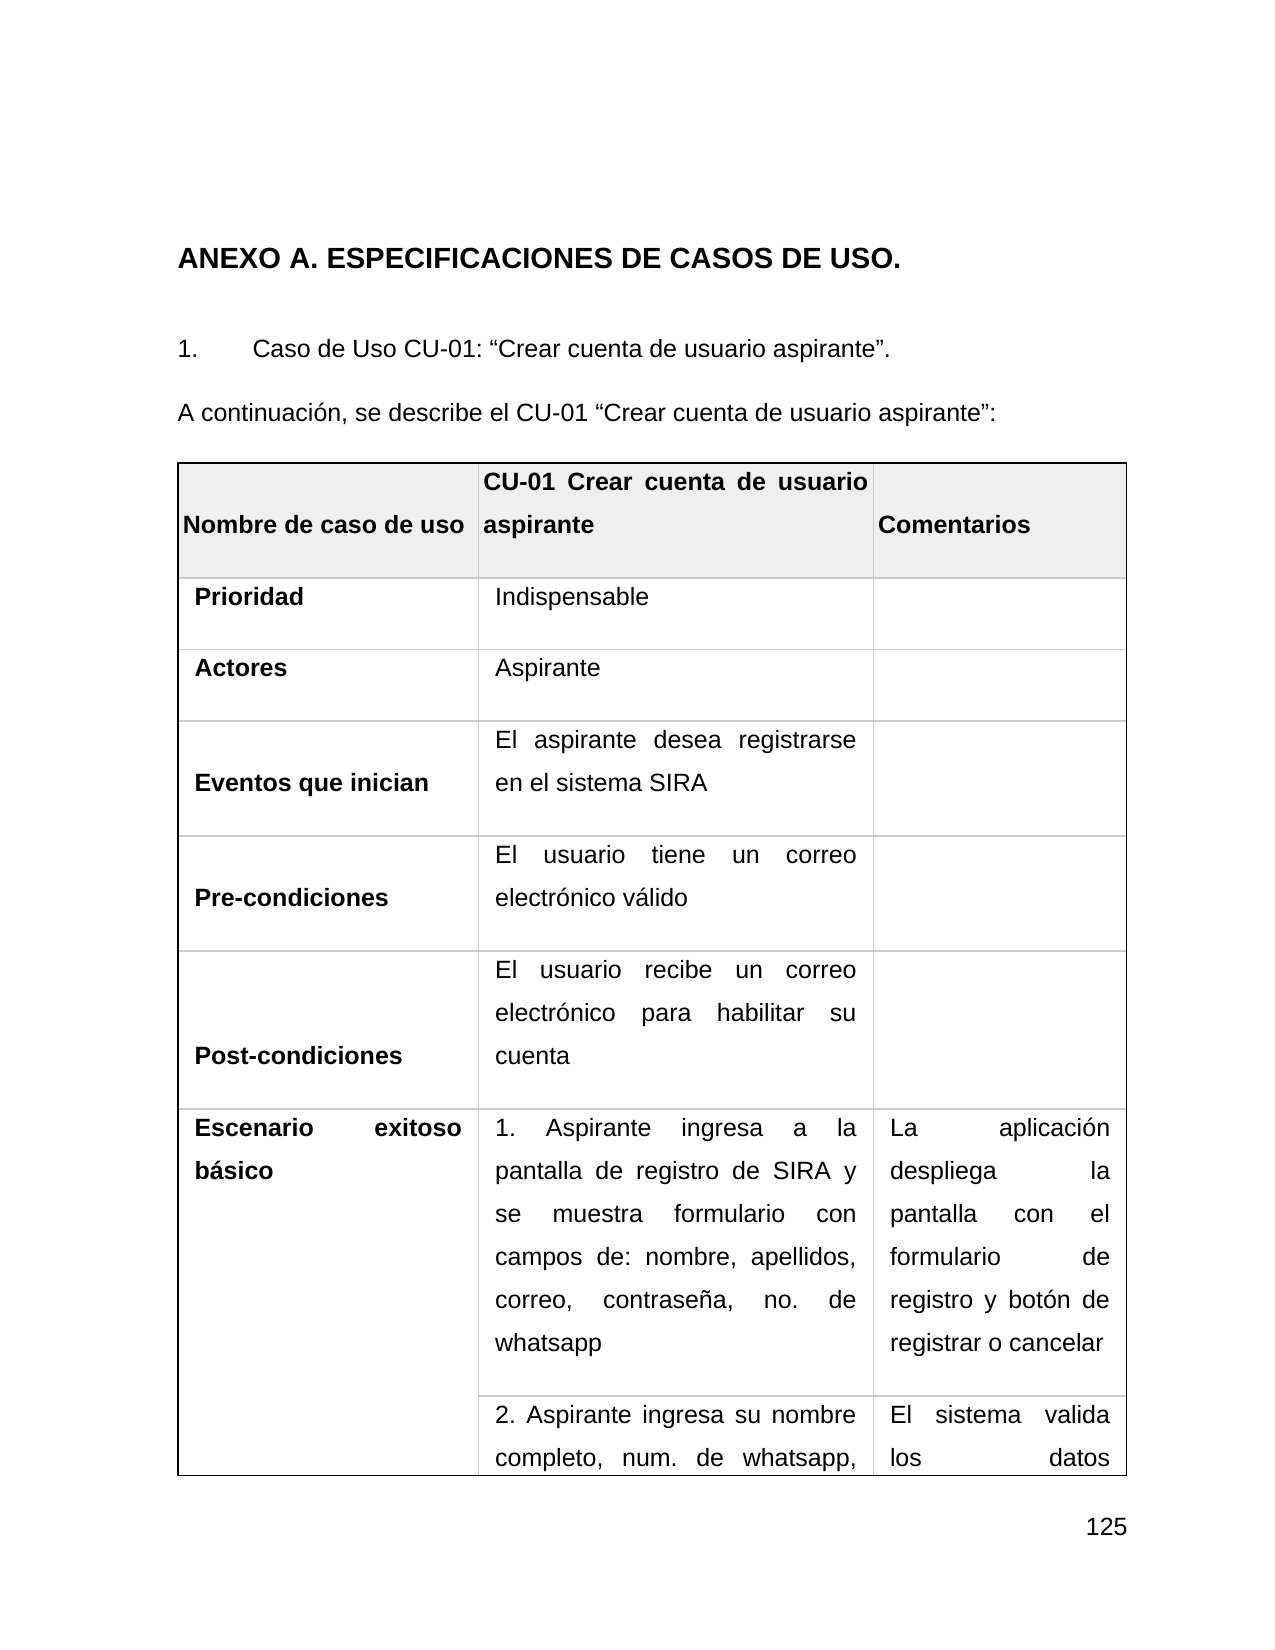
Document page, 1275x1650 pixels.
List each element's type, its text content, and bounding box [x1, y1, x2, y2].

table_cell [874, 1397, 1126, 1475]
list Caso de Uso CU-01: “Crear cuenta de usuario aspirante”. [177, 334, 1127, 363]
table_cell Aspirante [479, 650, 873, 720]
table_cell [479, 1397, 873, 1475]
table_cell El usuario recibe un correo electrónico para habilitar su cuenta [479, 952, 873, 1108]
table_cell [874, 722, 1126, 835]
table_cell Post-condiciones [179, 952, 478, 1108]
table_cell Eventos que inician [179, 722, 478, 835]
table_cell 1. Aspirante ingresa a la pantalla de registro de SIRA y se muestra formulario con campos de: nombre, apellidos, correo, contraseña, no. de whatsapp [479, 1110, 873, 1395]
table_cell Indispensable [479, 579, 873, 649]
table_cell La aplicación despliega la pantalla con el formulario de registro y botón de registrar o cancelar [874, 1110, 1126, 1395]
table_cell Escenario exitoso básico [179, 1110, 478, 1475]
table_cell El usuario tiene un correo electrónico válido [479, 837, 873, 950]
table_header CU-01 Crear cuenta de usuario aspirante [479, 464, 873, 577]
text A continuación, se describe el CU-01 “Crear cuenta de usuario aspirante”: [177, 398, 1127, 427]
table_cell Pre-condiciones [179, 837, 478, 950]
table_cell Actores [179, 650, 478, 720]
table_cell [874, 837, 1126, 950]
table_cell Prioridad [179, 579, 478, 649]
table_cell [874, 650, 1126, 720]
subtitle ANEXO A. ESPECIFICACIONES DE CASOS DE USO. [177, 241, 1127, 274]
table_header Nombre de caso de uso [179, 464, 478, 577]
table_cell [874, 952, 1126, 1108]
table_cell [874, 579, 1126, 649]
table_cell El aspirante desea registrarse en el sistema SIRA [479, 722, 873, 835]
table_header Comentarios [874, 464, 1126, 577]
